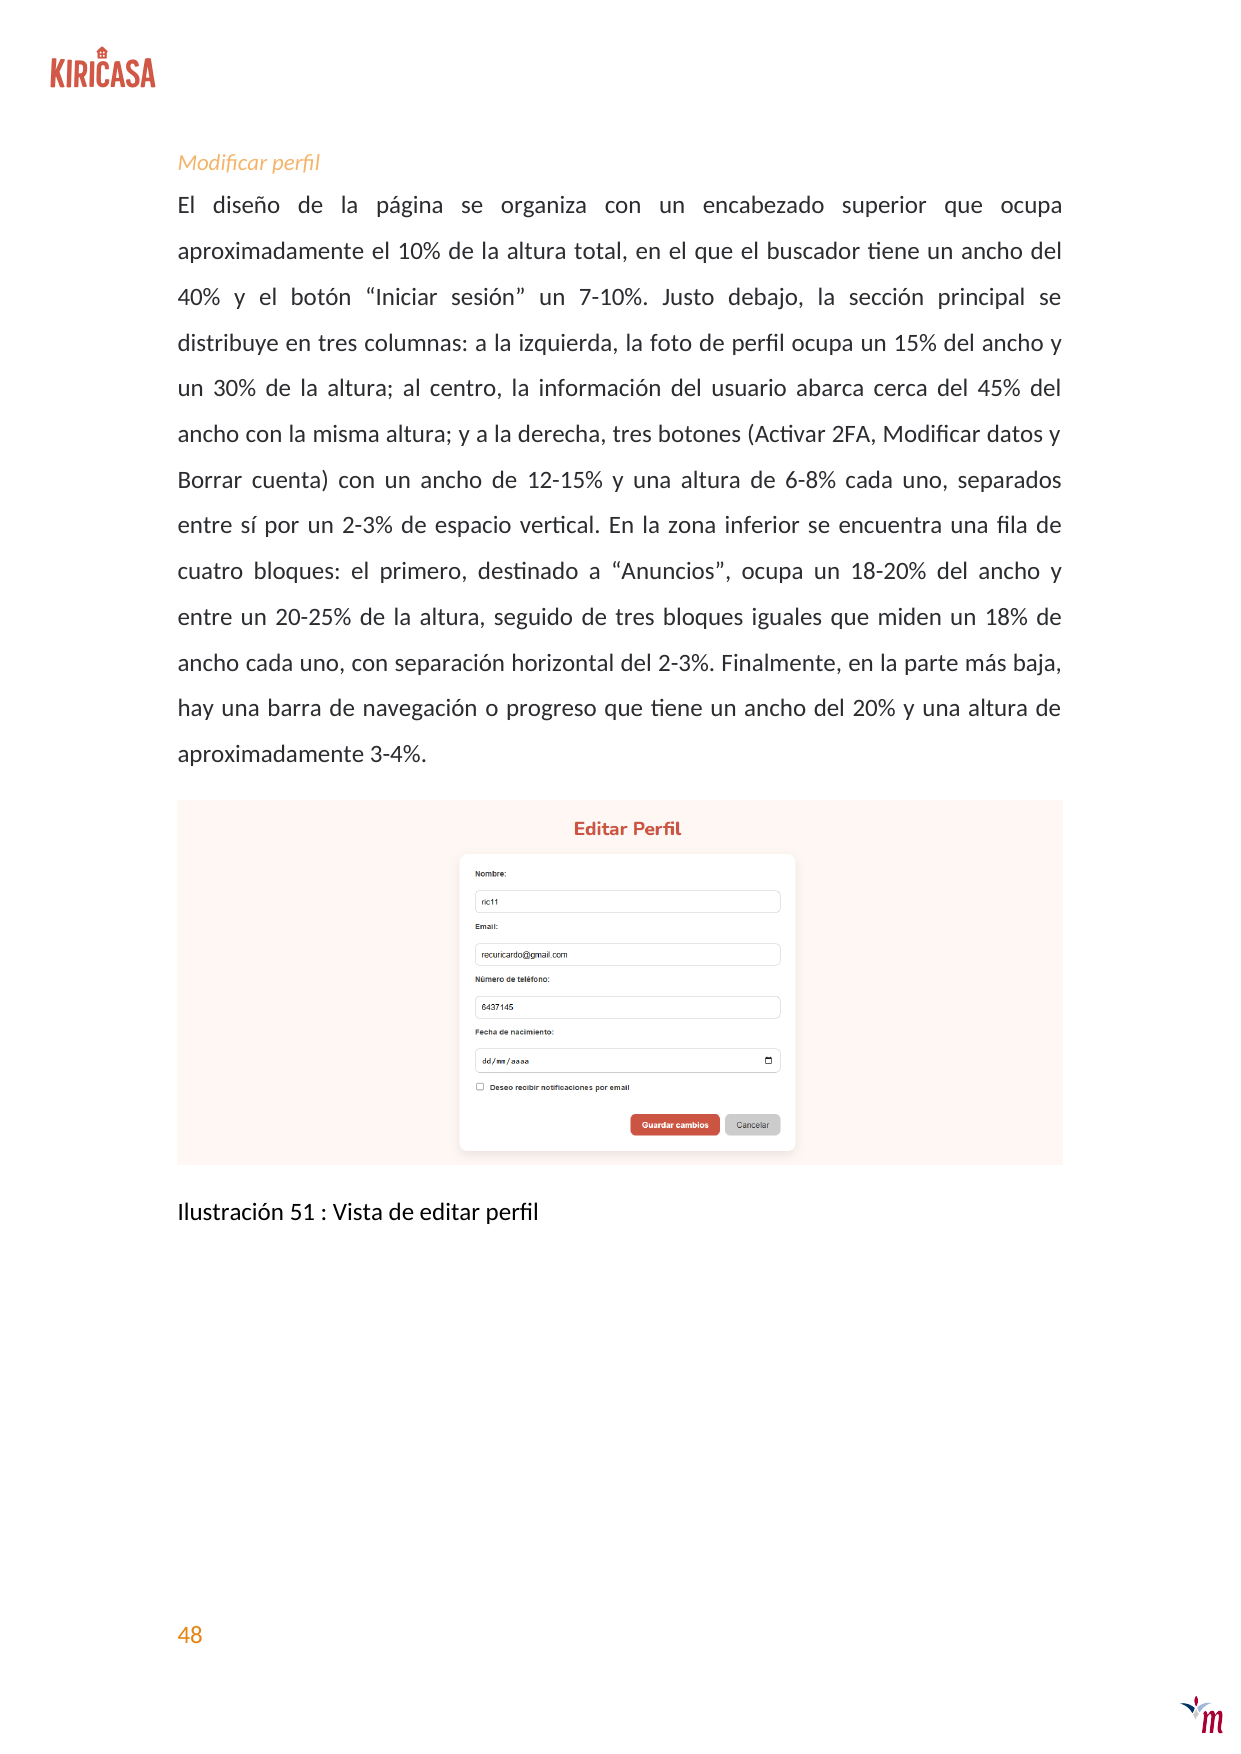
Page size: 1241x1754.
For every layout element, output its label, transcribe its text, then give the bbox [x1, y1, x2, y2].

picture [46, 40, 156, 94]
picture [1168, 1684, 1241, 1751]
text El diseño de la página se organiza con un encabezado superior que ocupa aproximadamente el 10% de la altura total, en el que el buscador tiene un ancho del 40% y el botón “Iniciar sesión” un 7-10%. Justo debajo, la sección principal se distribuye en tres columnas: a la izquierda, la foto de perfil ocupa un 15% del ancho y un 30% de la altura; al centro, la información del usuario abarca cerca del 45% del ancho con la misma altura; y a la derecha, tres botones (Activar 2FA, Modificar datos y Borrar cuenta) con un ancho de 12-15% y una altura de 6-8% cada uno, separados entre sí por un 2-3% de espacio vertical. En la zona inferior se encuentra una fila de cuatro bloques: el primero, destinado a “Anuncios”, ocupa un 18-20% del ancho y entre un 20-25% de la altura, seguido de tres bloques iguales que miden un 18% de ancho cada uno, con separación horizontal del 2-3%. Finalmente, en la parte más baja, hay una barra de navegación o progreso que tiene un ancho del 20% y una altura de aproximadamente 3-4%. [177, 189, 1063, 769]
picture [177, 800, 1063, 1165]
subtitle Modificar perfil [177, 148, 1063, 176]
